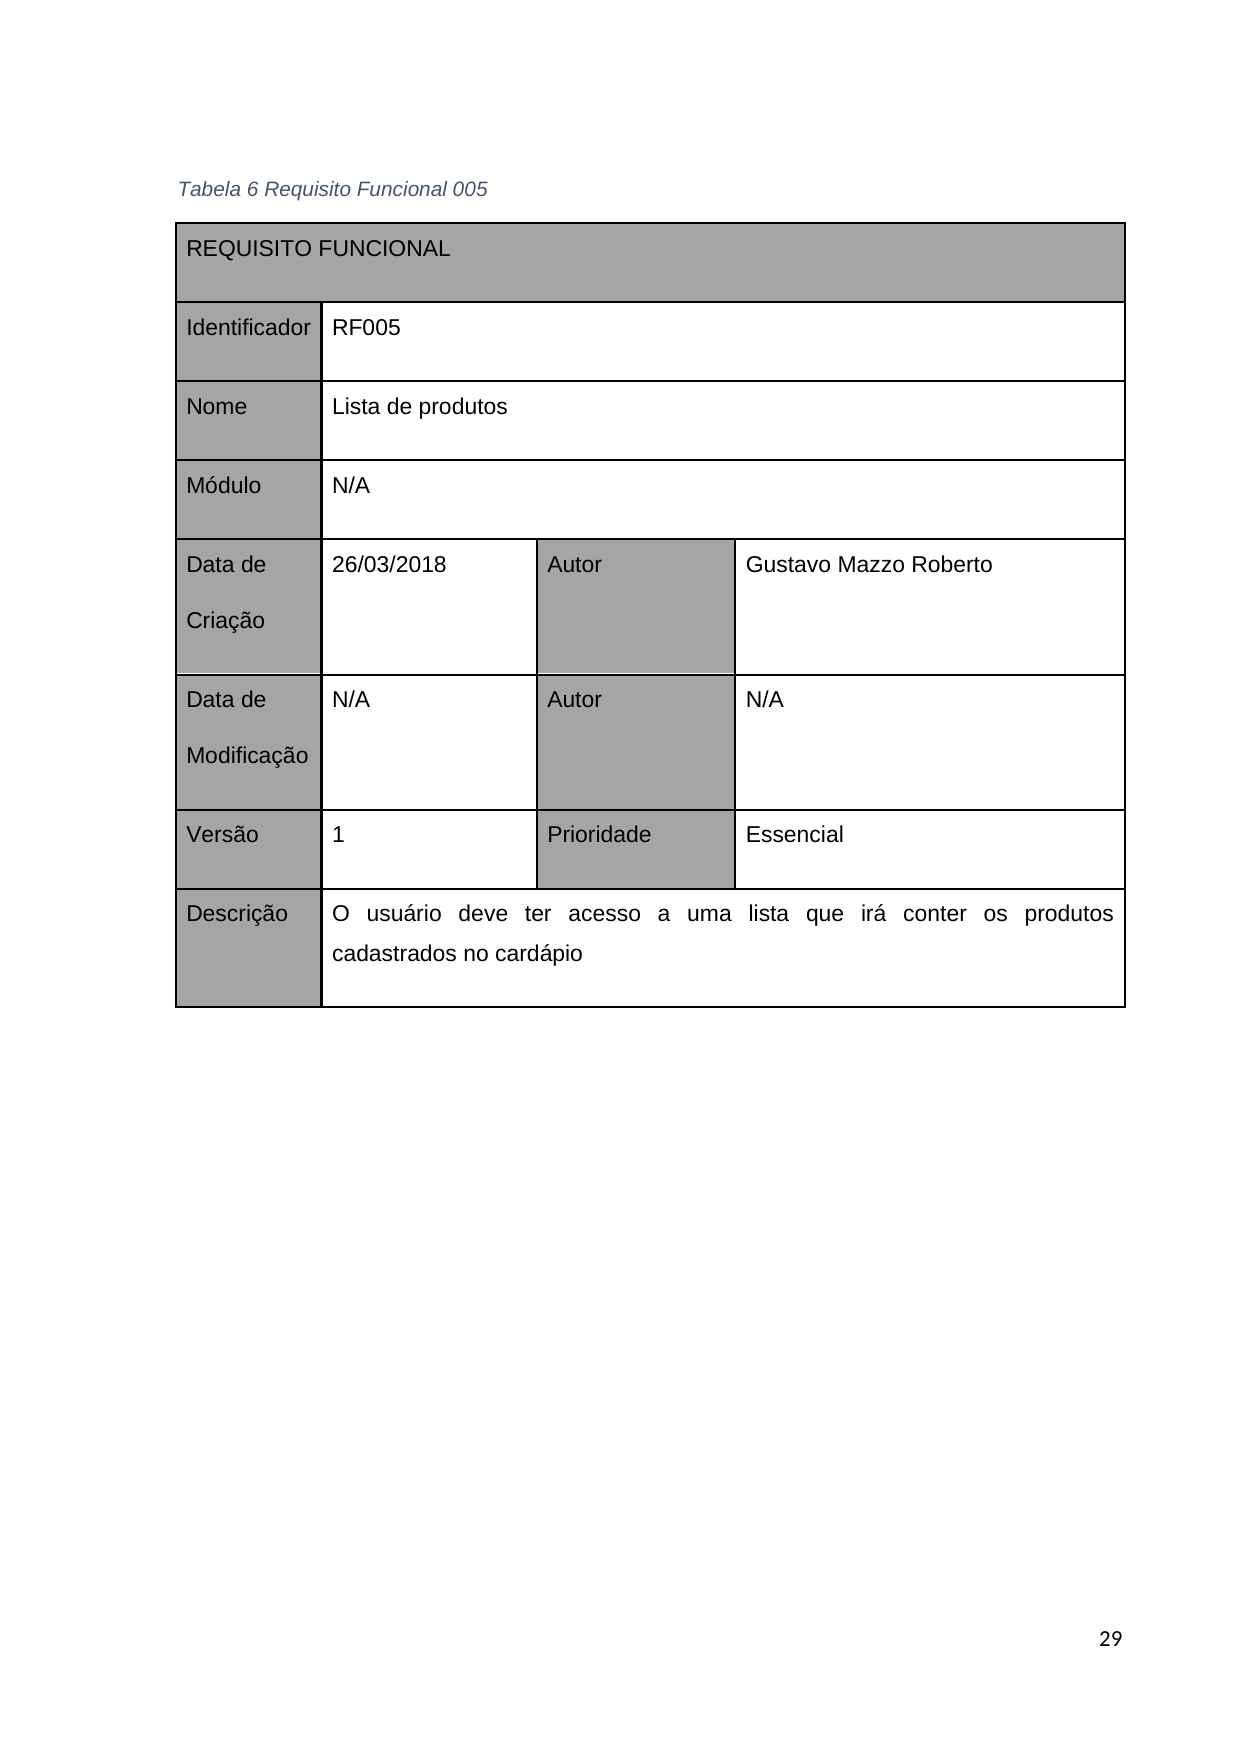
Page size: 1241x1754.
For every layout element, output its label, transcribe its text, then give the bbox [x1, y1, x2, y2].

table_cell N/A [323, 676, 536, 809]
table_cell RF005 [323, 303, 1124, 380]
table_cell O usuário deve ter acesso a uma lista que irá conter os produtos cadastrados no cardápio [323, 890, 1124, 1006]
table_cell Prioridade [538, 811, 734, 888]
table_cell Essencial [736, 811, 1124, 888]
table_cell 26/03/2018 [323, 540, 536, 673]
table_cell Módulo [177, 461, 320, 538]
table_cell Data de Criação [177, 540, 320, 673]
table_cell Nome [177, 382, 320, 459]
table_cell Gustavo Mazzo Roberto [736, 540, 1124, 673]
table_header REQUISITO FUNCIONAL [177, 224, 1124, 301]
table_cell Identificador [177, 303, 320, 380]
table_cell 1 [323, 811, 536, 888]
text Tabela 6 Requisito Funcional 005 [177, 177, 1122, 201]
table_cell Data de Modificação [177, 676, 320, 809]
table_cell Autor [538, 676, 734, 809]
table_cell Descrição [177, 890, 320, 1006]
table_cell Autor [538, 540, 734, 673]
table_cell N/A [736, 676, 1124, 809]
table_cell Lista de produtos [323, 382, 1124, 459]
table_cell Versão [177, 811, 320, 888]
table_cell N/A [323, 461, 1124, 538]
